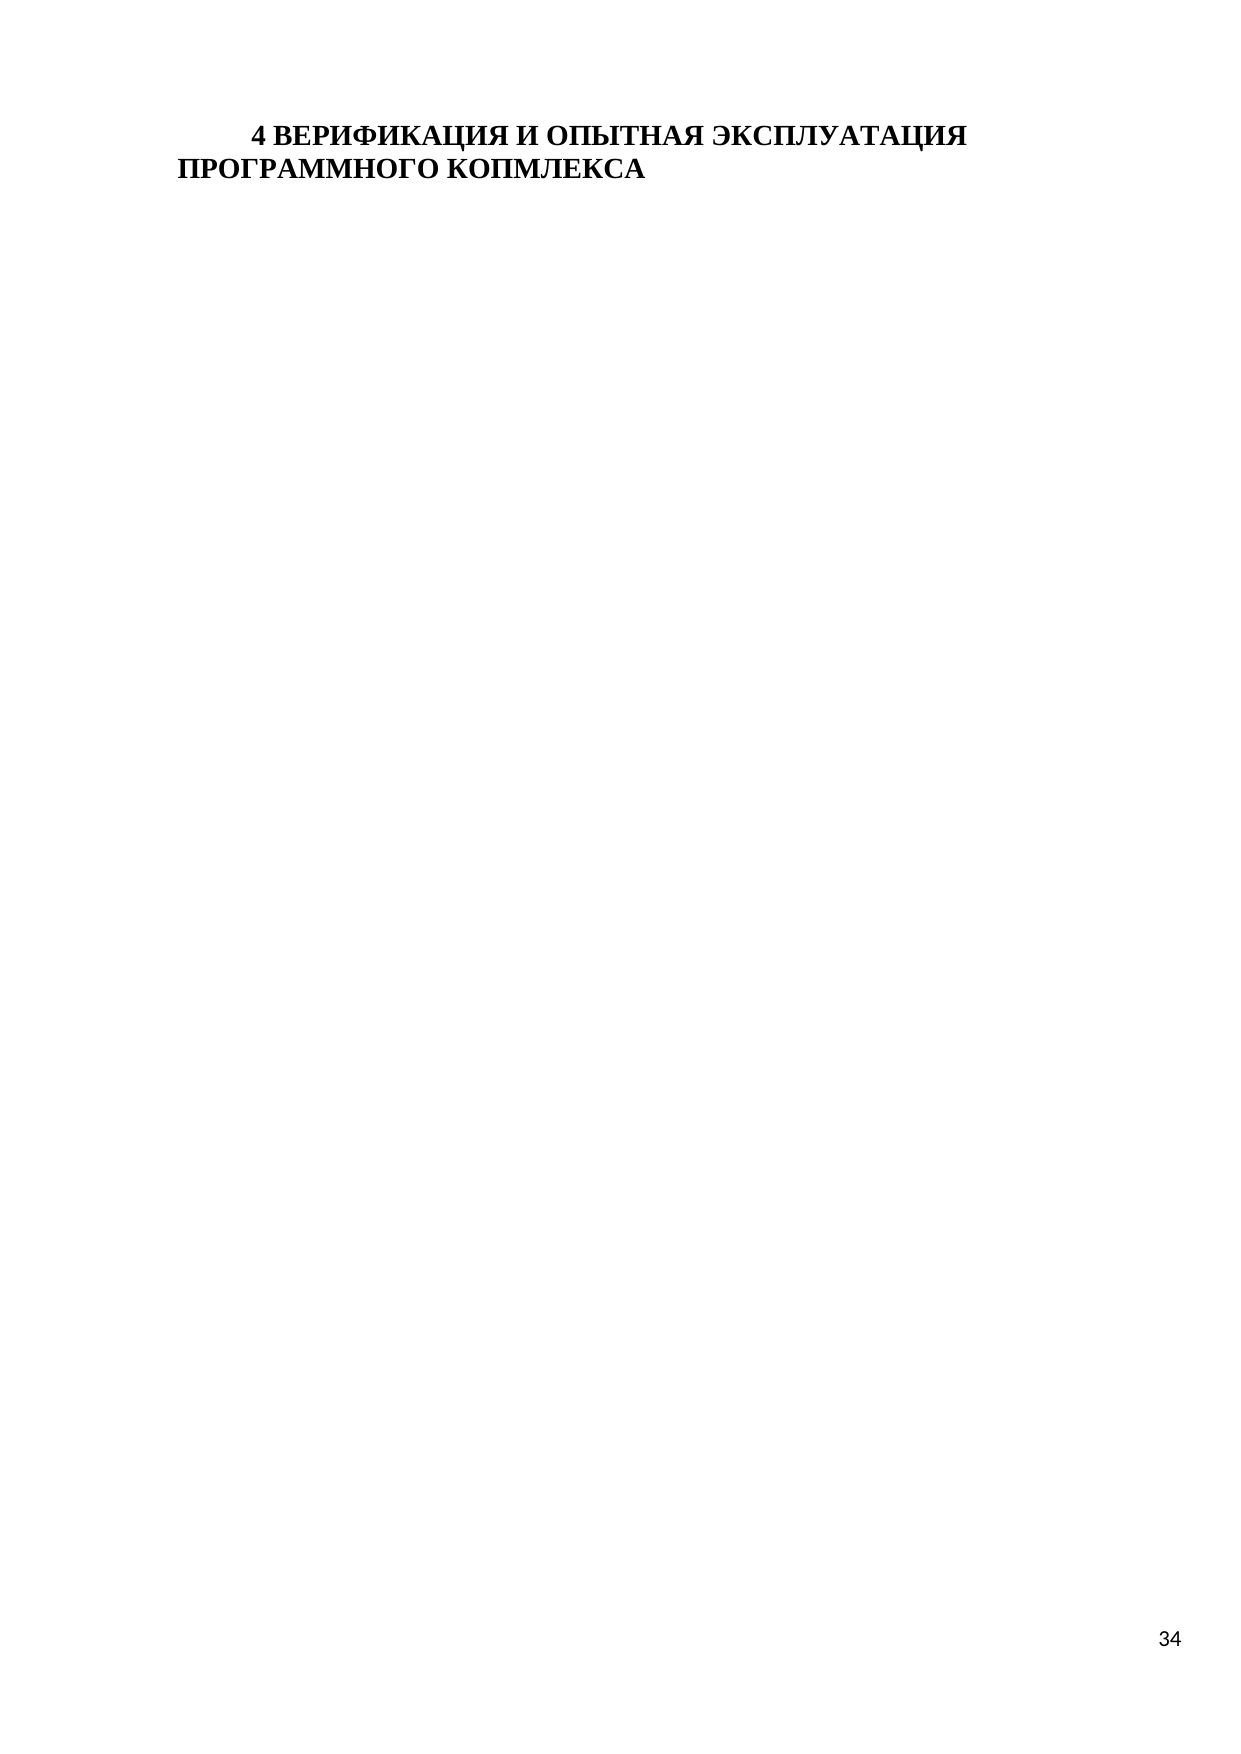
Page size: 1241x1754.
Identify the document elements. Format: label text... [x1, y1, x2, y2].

text 4 ВЕРИФИКАЦИЯ И ОПЫТНАЯ ЭКСПЛУАТАЦИЯ ПРОГРАММНОГО КОПМЛЕКСА [177, 118, 1152, 185]
